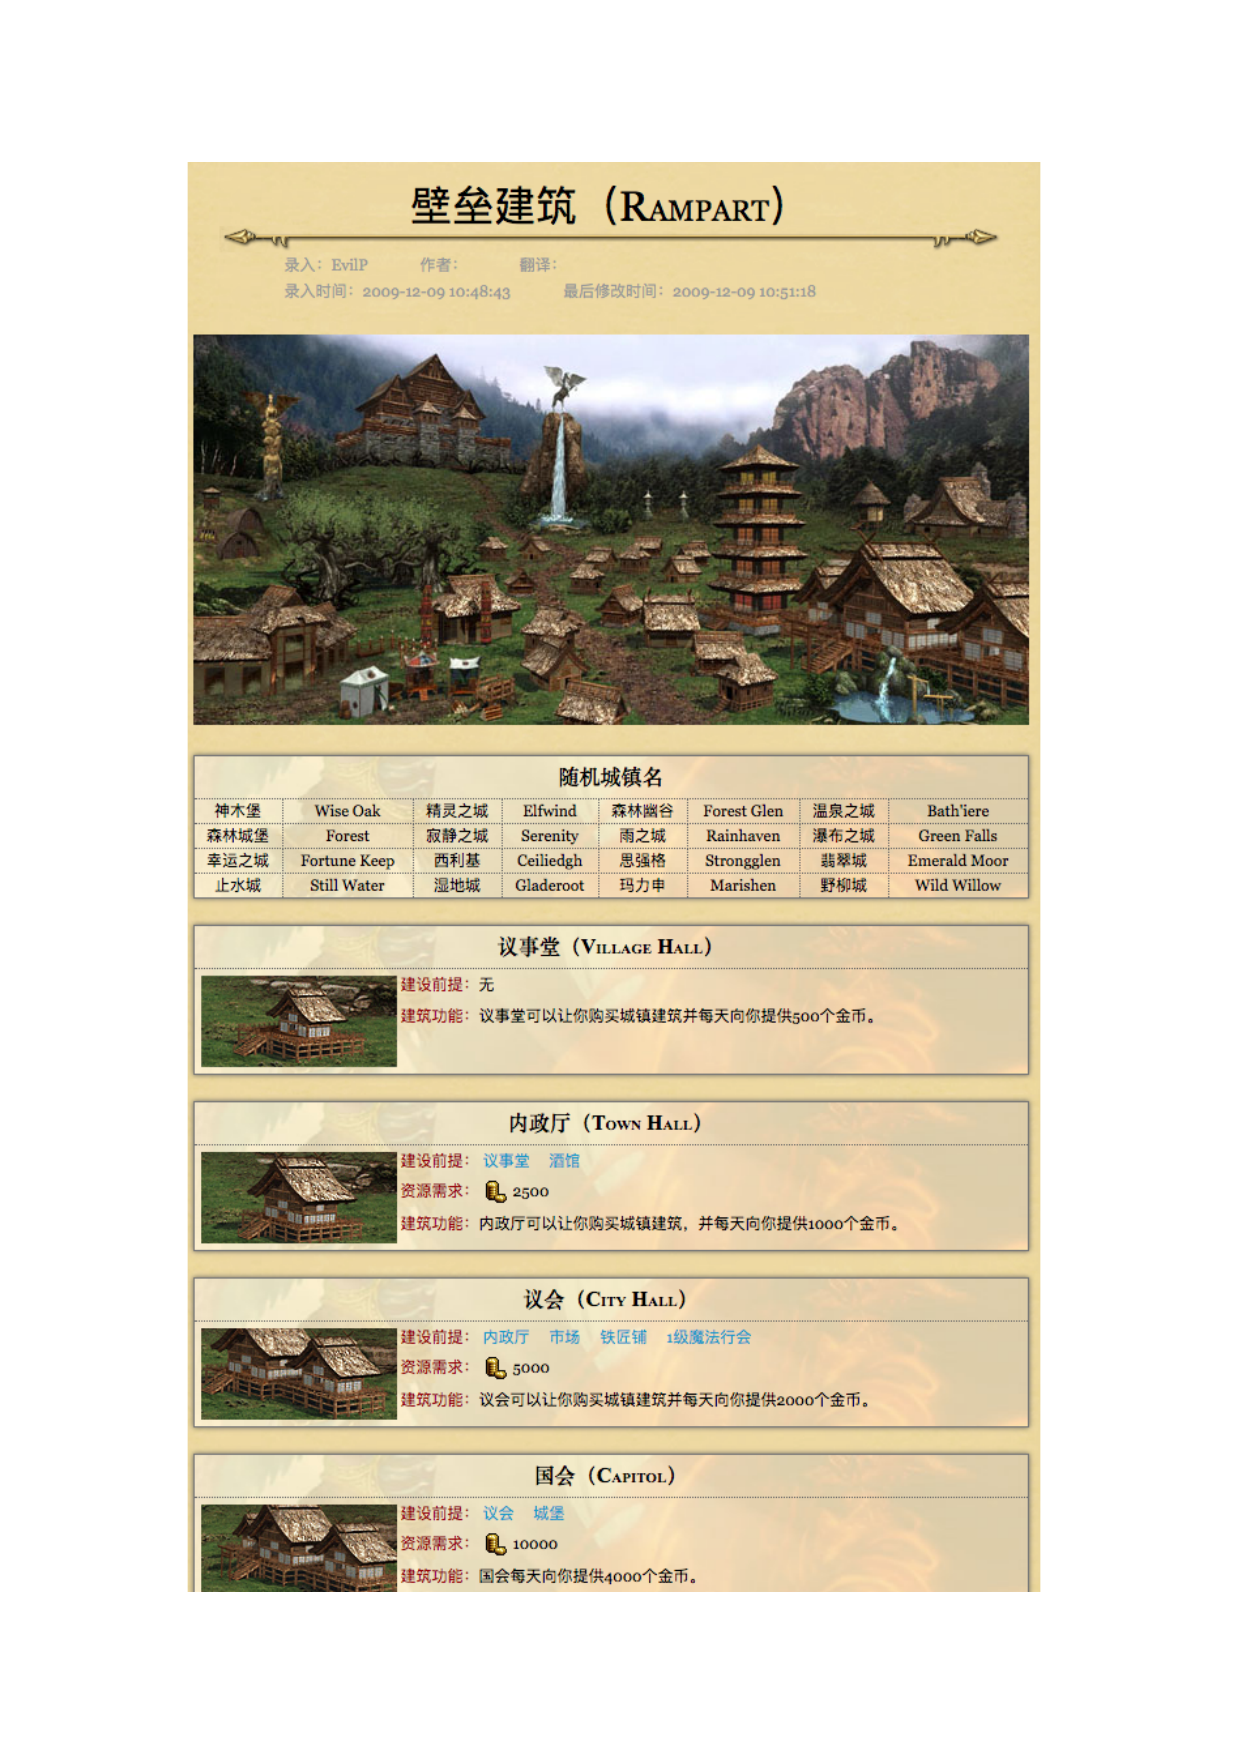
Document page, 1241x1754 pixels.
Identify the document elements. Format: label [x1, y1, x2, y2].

picture [187, 162, 1041, 1592]
